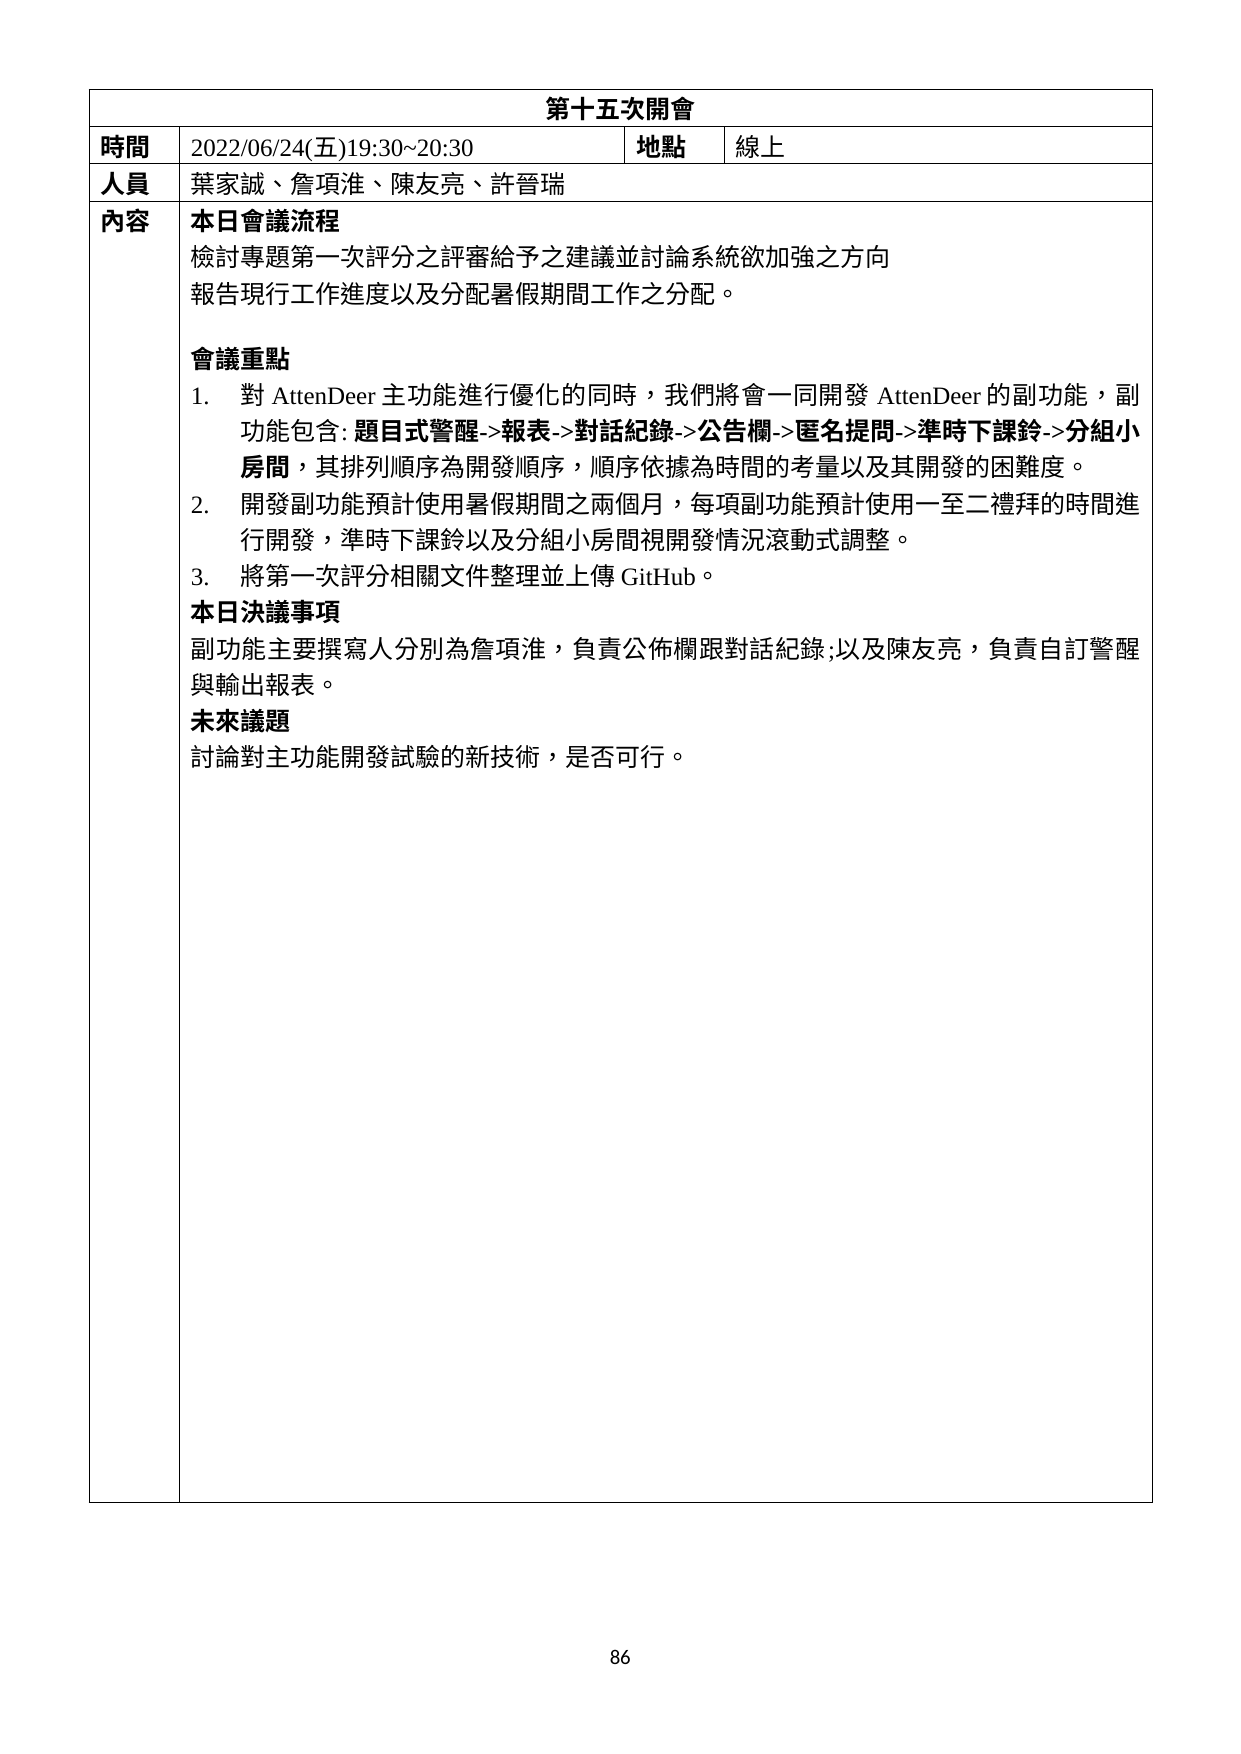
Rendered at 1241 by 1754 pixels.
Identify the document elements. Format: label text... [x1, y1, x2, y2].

table_cell 2022/06/24(五)19:30~20:30 [180, 127, 624, 163]
table_cell 內容 [90, 202, 179, 1502]
table_cell 葉家誠、詹項淮、陳友亮、許晉瑞 [180, 164, 1152, 201]
table_cell 線上 [725, 127, 1152, 163]
table_header 第十五次開會 [90, 90, 1152, 126]
table_cell 時間 [90, 127, 179, 163]
table_cell 人員 [90, 164, 179, 201]
table_cell 地點 [625, 127, 724, 163]
table_cell 本日會議流程 檢討專題第一次評分之評審給予之建議並討論系統欲加強之方向 報告現行工作進度以及分配暑假期間工作之分配。 會議重點 對AttenDeer主功能進行優化的同時，我們將會一同開發AttenDeer的副功能，副功能包含: 題目式警醒->報表->對話紀錄->公告欄->匿名提問->準時下課鈴->分組小房間，其排列順序為開發順序，順序依據為時間的考量以及其開發的困難度。 開發副功能預計使用暑假期間之兩個月，每項副功能預計使用一至二禮拜的時間進行開發，準時下課鈴以及分組小房間視開發情況滾動式調整。 將第一次評分相關文件整理並上傳GitHub。 本日決議事項 副功能主要撰寫人分別為詹項淮，負責公佈欄跟對話紀錄;以及陳友亮，負責自訂警醒與輸出報表。 未來議題 討論對主功能開發試驗的新技術，是否可行。 [180, 202, 1152, 1502]
